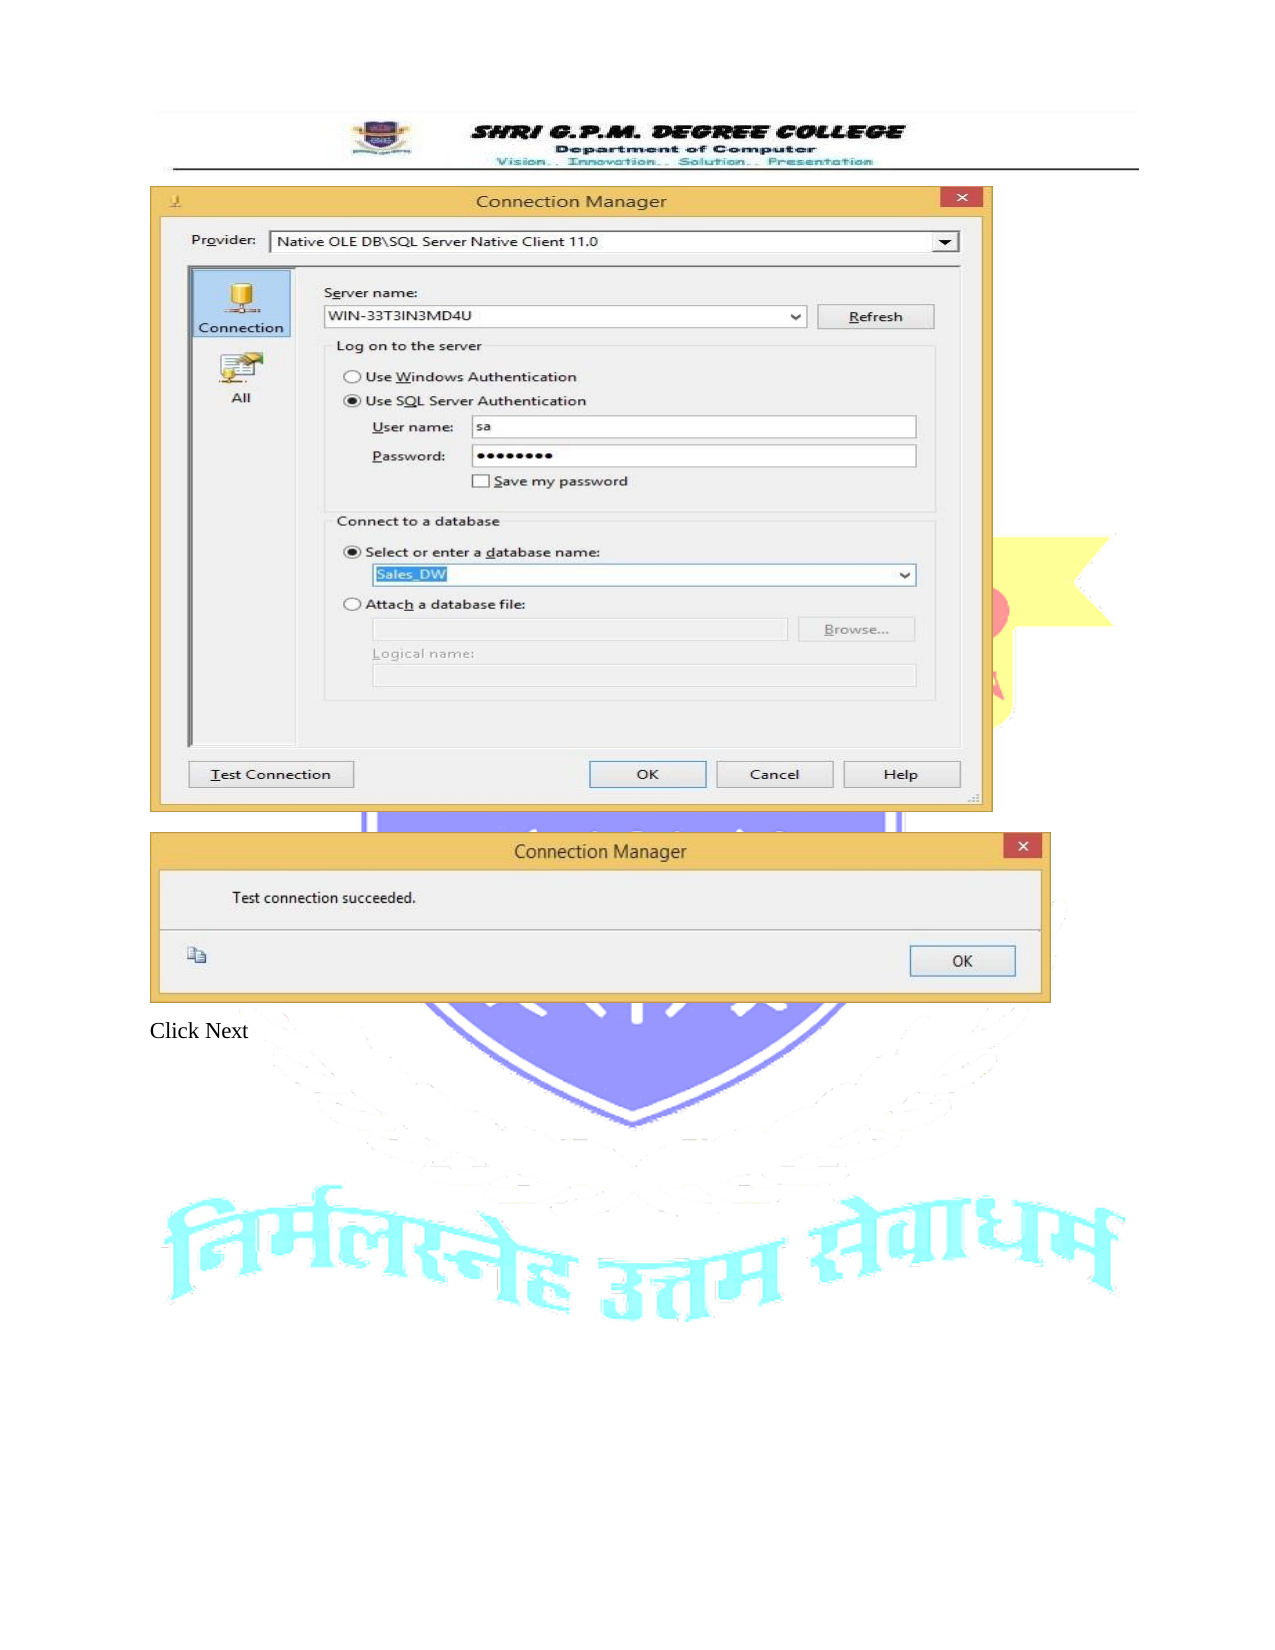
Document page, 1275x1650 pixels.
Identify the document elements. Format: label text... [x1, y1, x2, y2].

text Click Next [149, 1017, 1127, 1043]
picture [150, 186, 1125, 1017]
picture [150, 1043, 1125, 1322]
picture [153, 110, 1139, 174]
